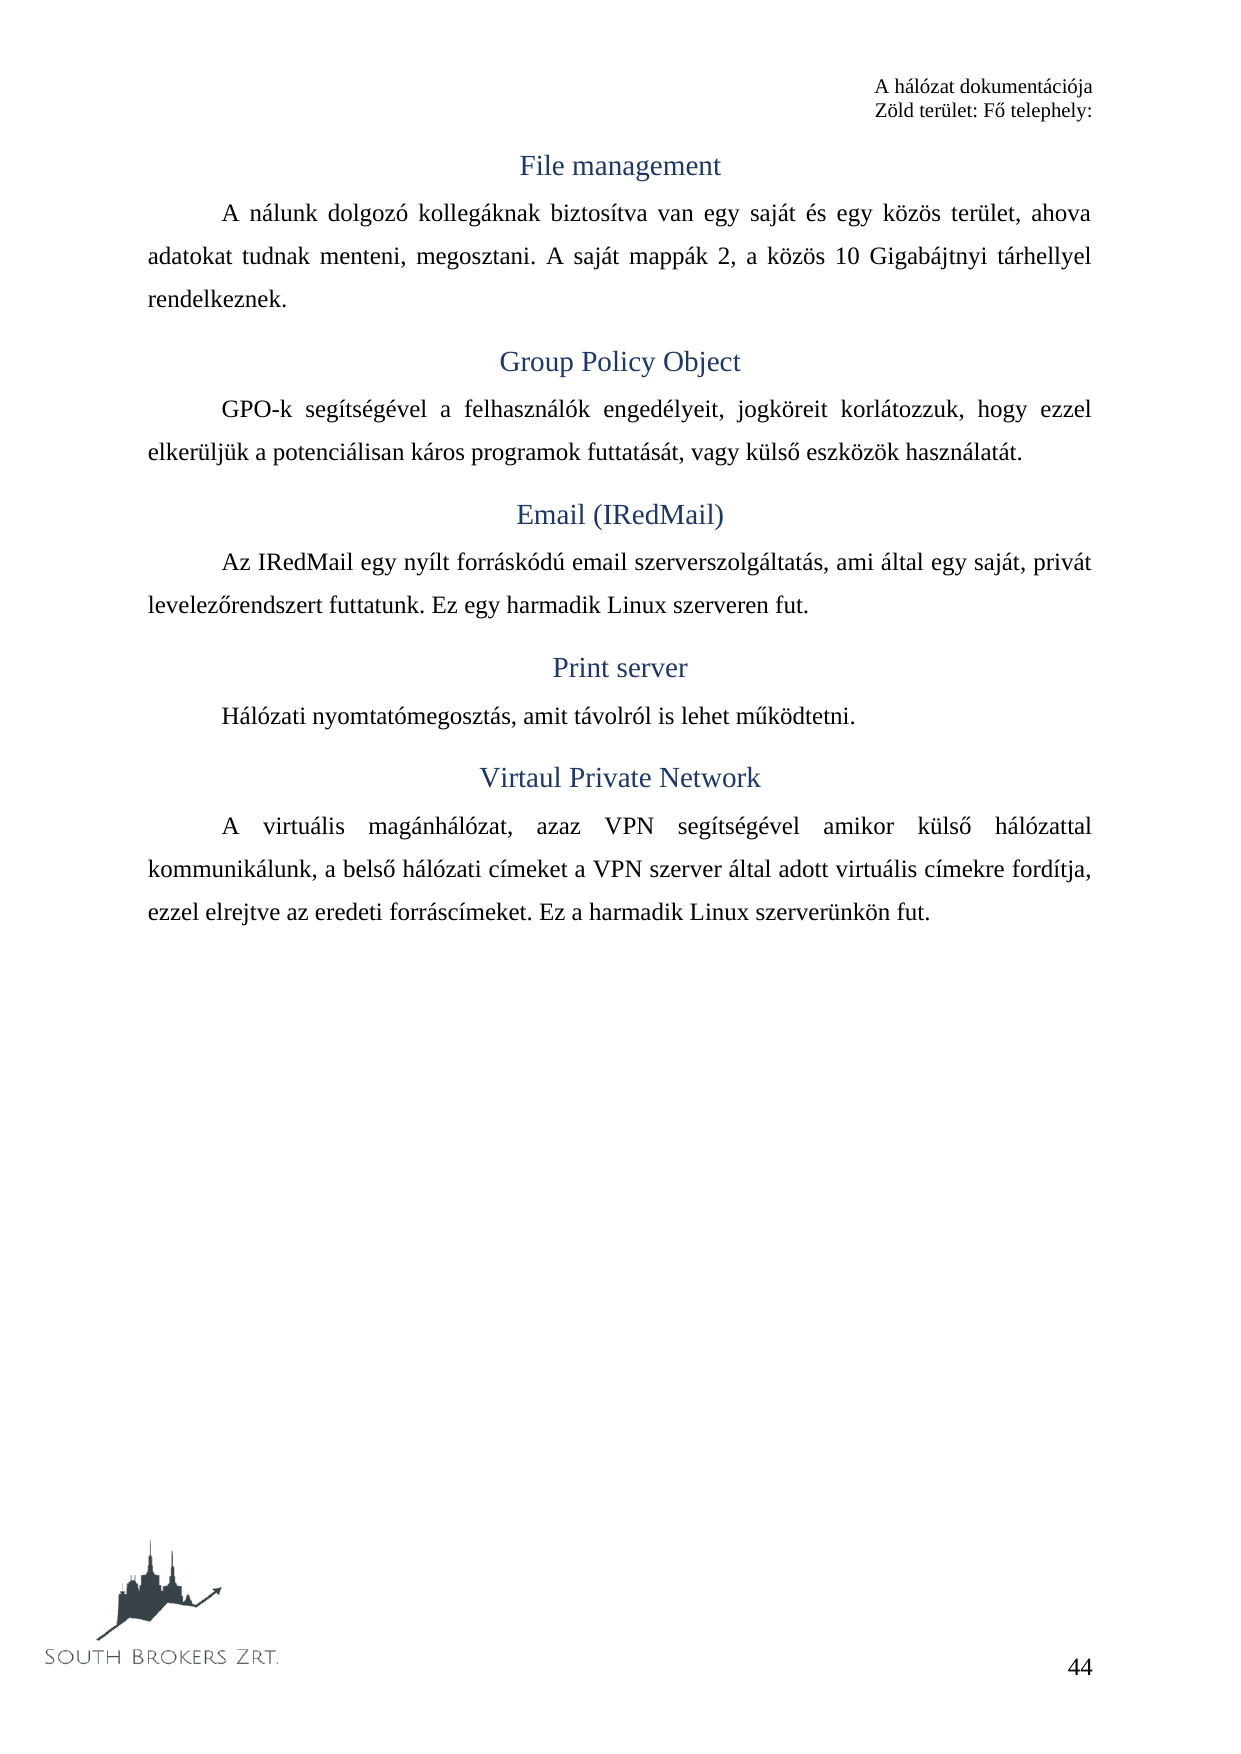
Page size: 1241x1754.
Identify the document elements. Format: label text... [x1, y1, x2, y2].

text A nálunk dolgozó kollegáknak biztosítva van egy saját és egy közös terület, ahova adatokat tudnak menteni, megosztani. A saját mappák 2, a közös 10 Gigabájtnyi tárhellyel rendelkeznek. [148, 198, 1093, 313]
text Hálózati nyomtatómegosztás, amit távolról is lehet működtetni. [148, 701, 1093, 729]
text GPO-k segítségével a felhasználók engedélyeit, jogköreit korlátozzuk, hogy ezzel elkerüljük a potenciálisan káros programok futtatását, vagy külső eszközök használatát. [148, 394, 1093, 466]
subtitle File management [148, 148, 1093, 181]
text Az IRedMail egy nyílt forráskódú email szerverszolgáltatás, ami által egy saját, privát levelezőrendszert futtatunk. Ez egy harmadik Linux szerveren fut. [148, 547, 1093, 619]
subtitle Print server [148, 650, 1093, 684]
subtitle Virtaul Private Network [148, 761, 1093, 794]
subtitle Email (IRedMail) [148, 497, 1093, 531]
text A virtuális magánhálózat, azaz VPN segítségével amikor külső hálózattal kommunikálunk, a belső hálózati címeket a VPN szerver által adott virtuális címekre fordítja, ezzel elrejtve az eredeti forráscímeket. Ez a harmadik Linux szerverünkön fut. [148, 811, 1093, 926]
picture [0, 1475, 318, 1754]
subtitle Group Policy Object [148, 344, 1093, 377]
